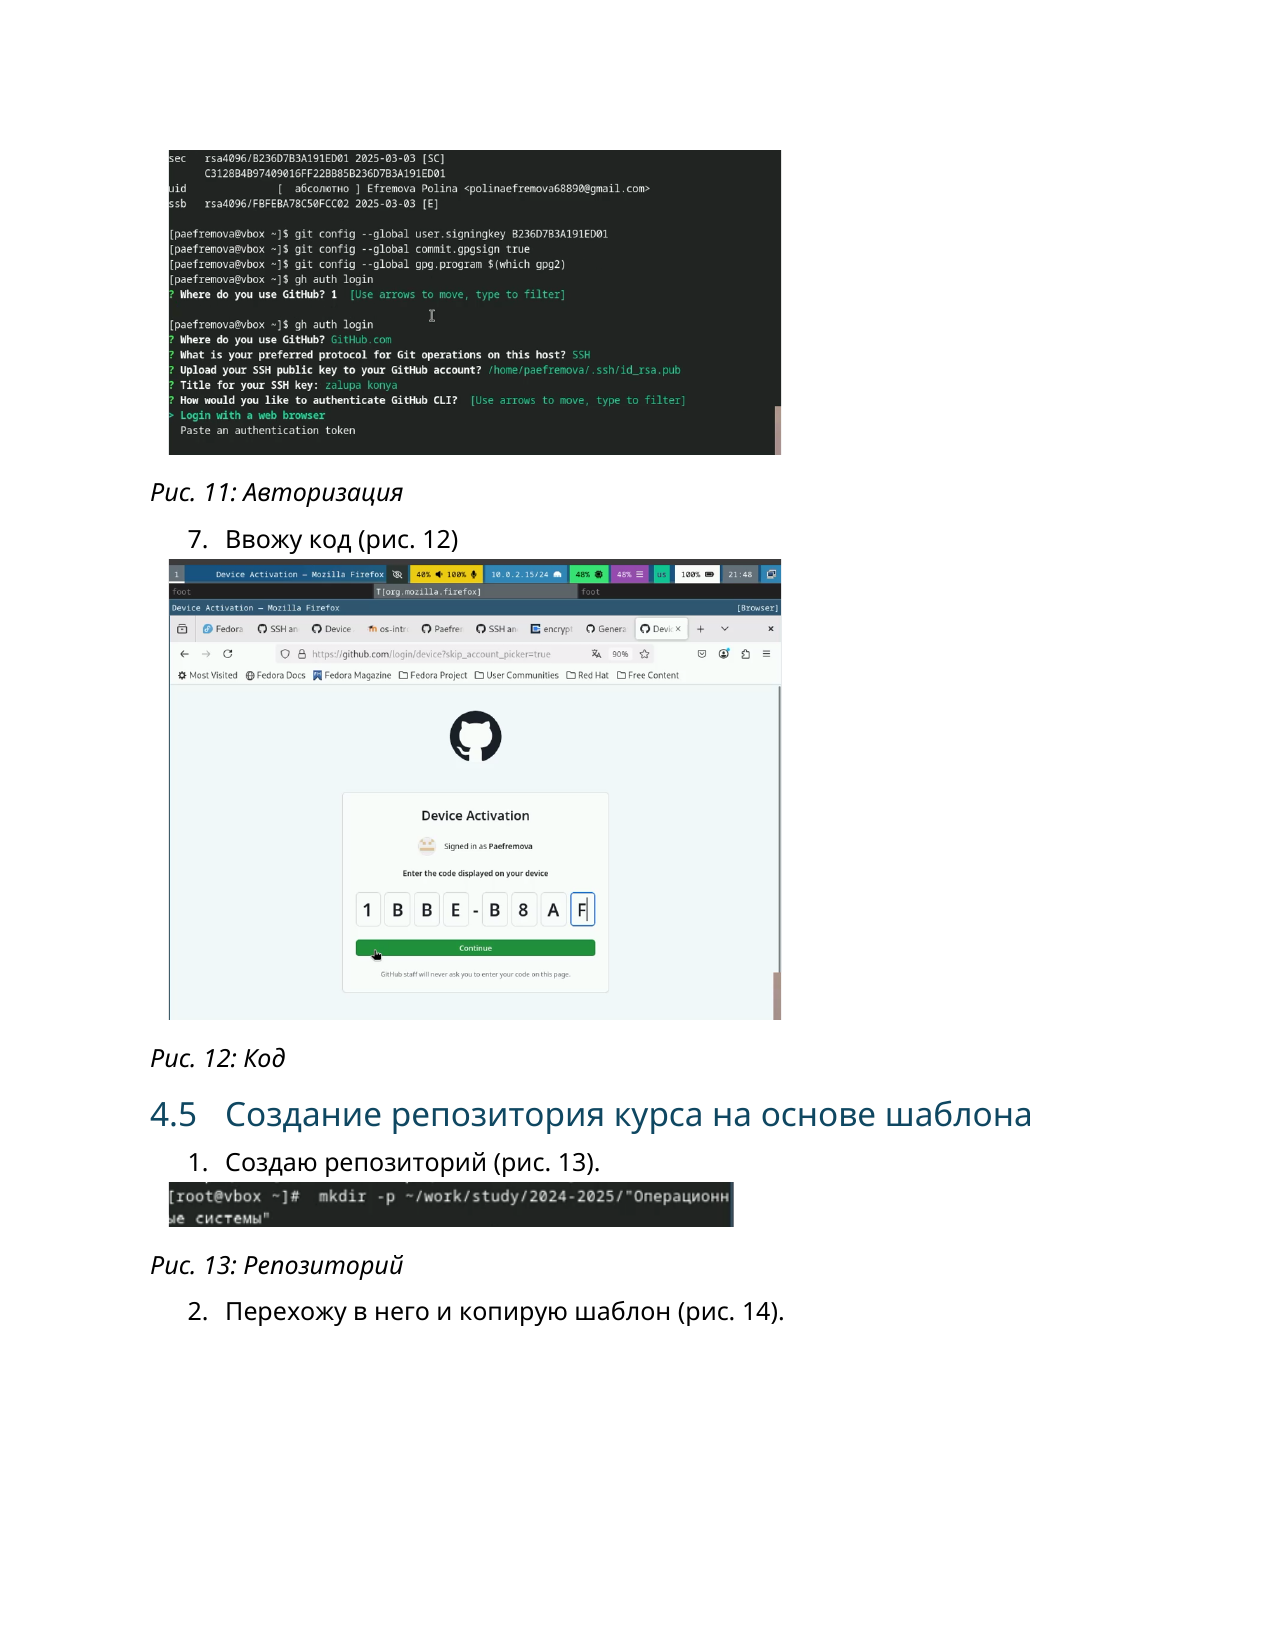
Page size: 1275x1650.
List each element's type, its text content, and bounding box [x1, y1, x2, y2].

list Ввожу код (рис. 12) [187, 522, 1125, 556]
subtitle 4.5 Создание репозитория курса на основе шаблона [150, 1091, 1125, 1136]
list Создаю репозиторий (рис. 13). [187, 1145, 1125, 1179]
text Рис. 13: Репозиторий [150, 1247, 1125, 1282]
text Рис. 11: Авторизация [150, 475, 1125, 509]
list Перехожу в него и копирую шаблон (рис. 14). [187, 1294, 1125, 1328]
picture [168, 1182, 734, 1227]
text Рис. 12: Код [150, 1040, 1125, 1074]
picture [168, 559, 782, 1020]
picture [168, 150, 782, 455]
